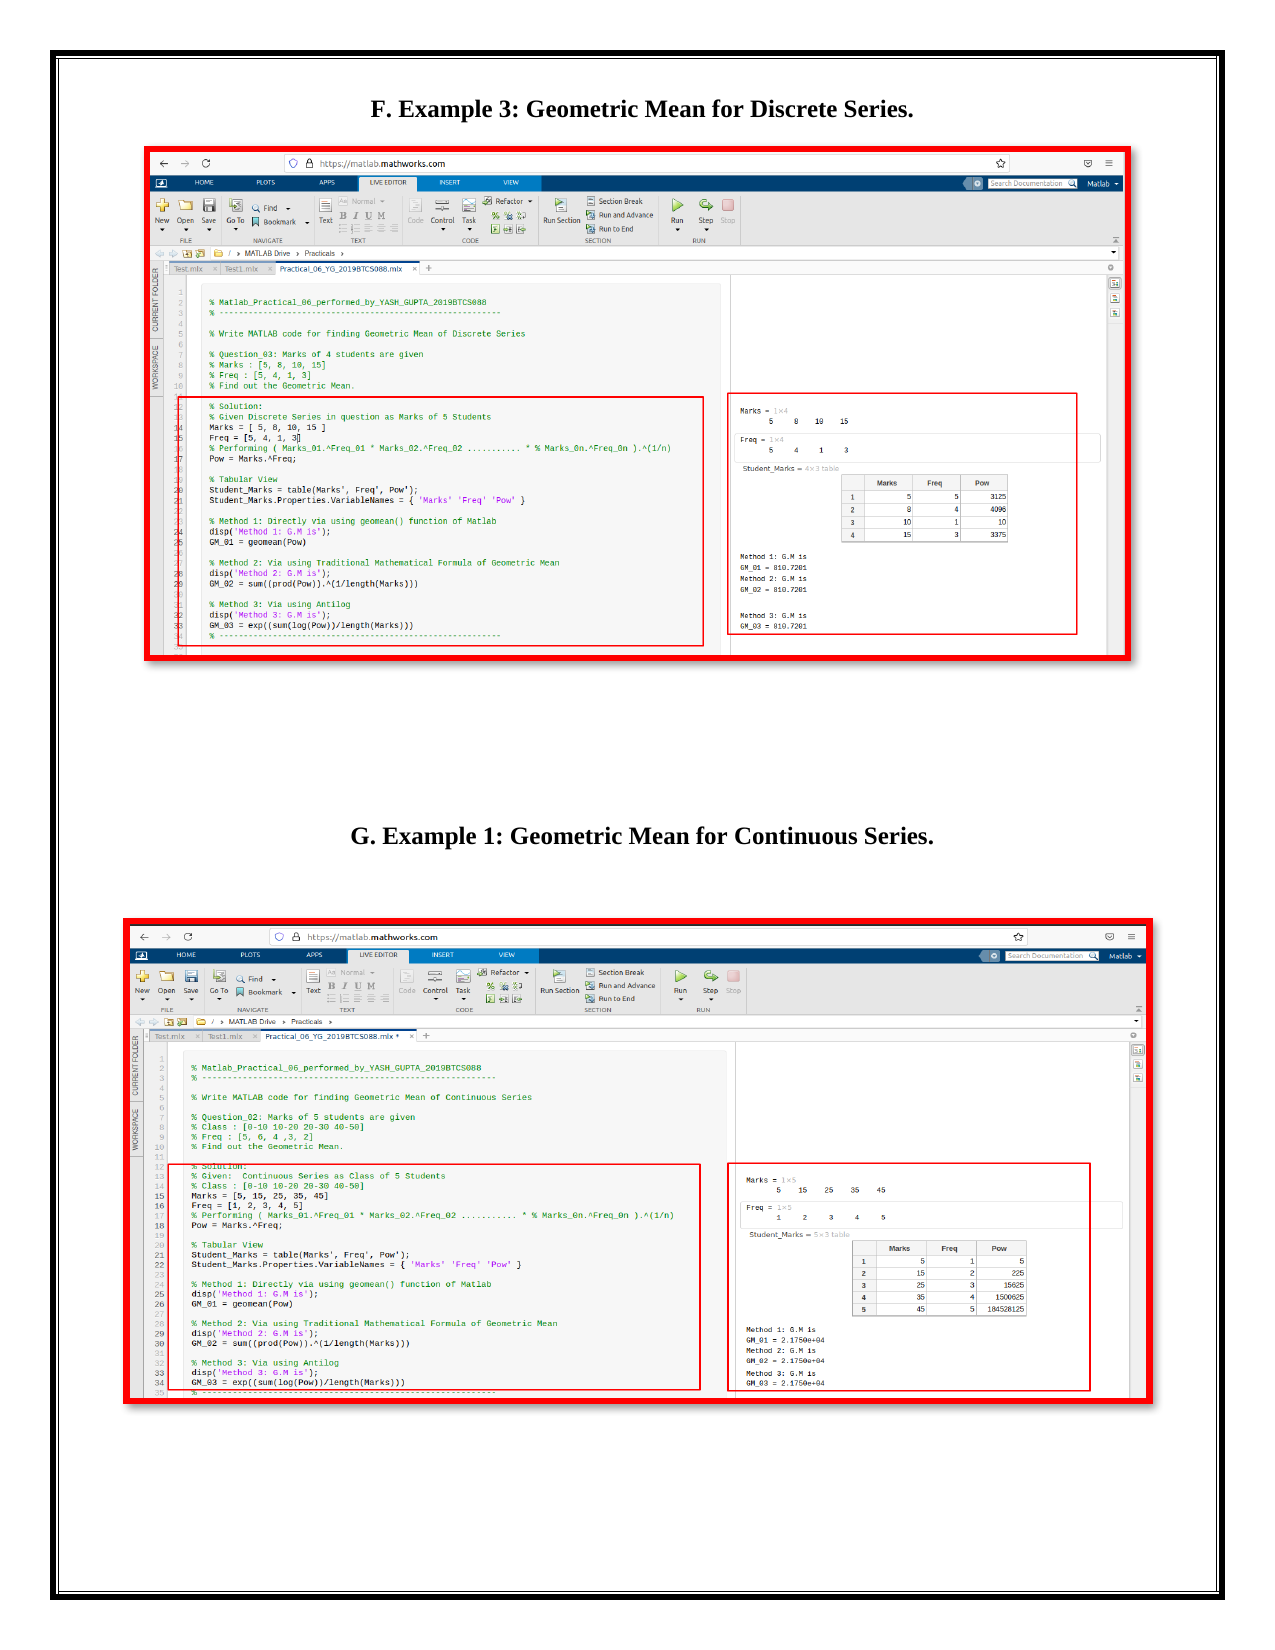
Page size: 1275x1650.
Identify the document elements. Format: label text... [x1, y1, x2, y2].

text F. Example 3: Geometric Mean for Discrete Series. [84, 66, 1200, 123]
picture [130, 924, 1146, 1398]
picture [150, 152, 1125, 655]
